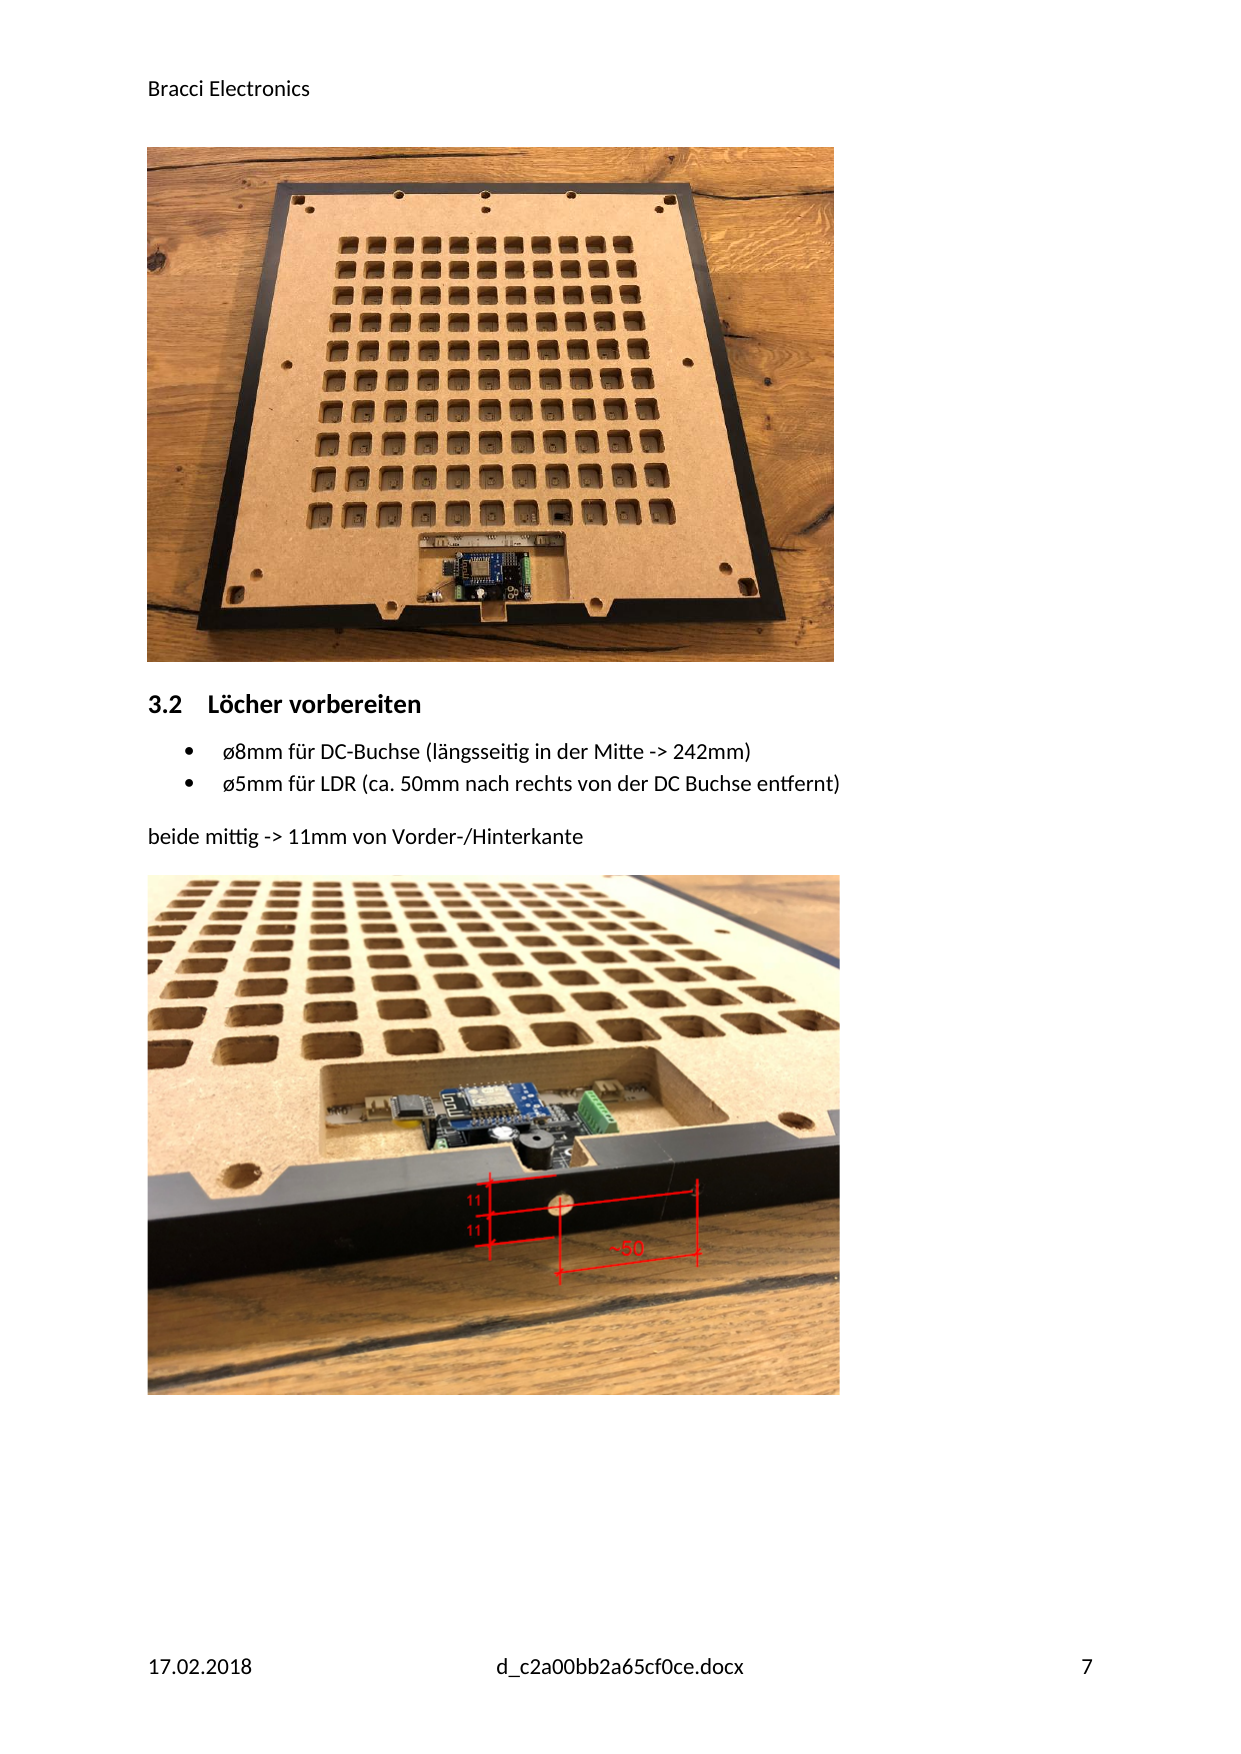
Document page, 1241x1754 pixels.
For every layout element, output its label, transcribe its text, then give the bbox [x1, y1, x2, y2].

picture [147, 147, 834, 662]
list ø8mm für DC-Buchse (längsseitig in der Mitte -> 242mm) [185, 737, 1093, 765]
list ø5mm für LDR (ca. 50mm nach rechts von der DC Buchse entfernt) [185, 769, 1093, 797]
picture [147, 875, 840, 1395]
subtitle Löcher vorbereiten [148, 687, 1093, 720]
text beide mittig -> 11mm von Vorder-/Hinterkante [148, 822, 1093, 850]
